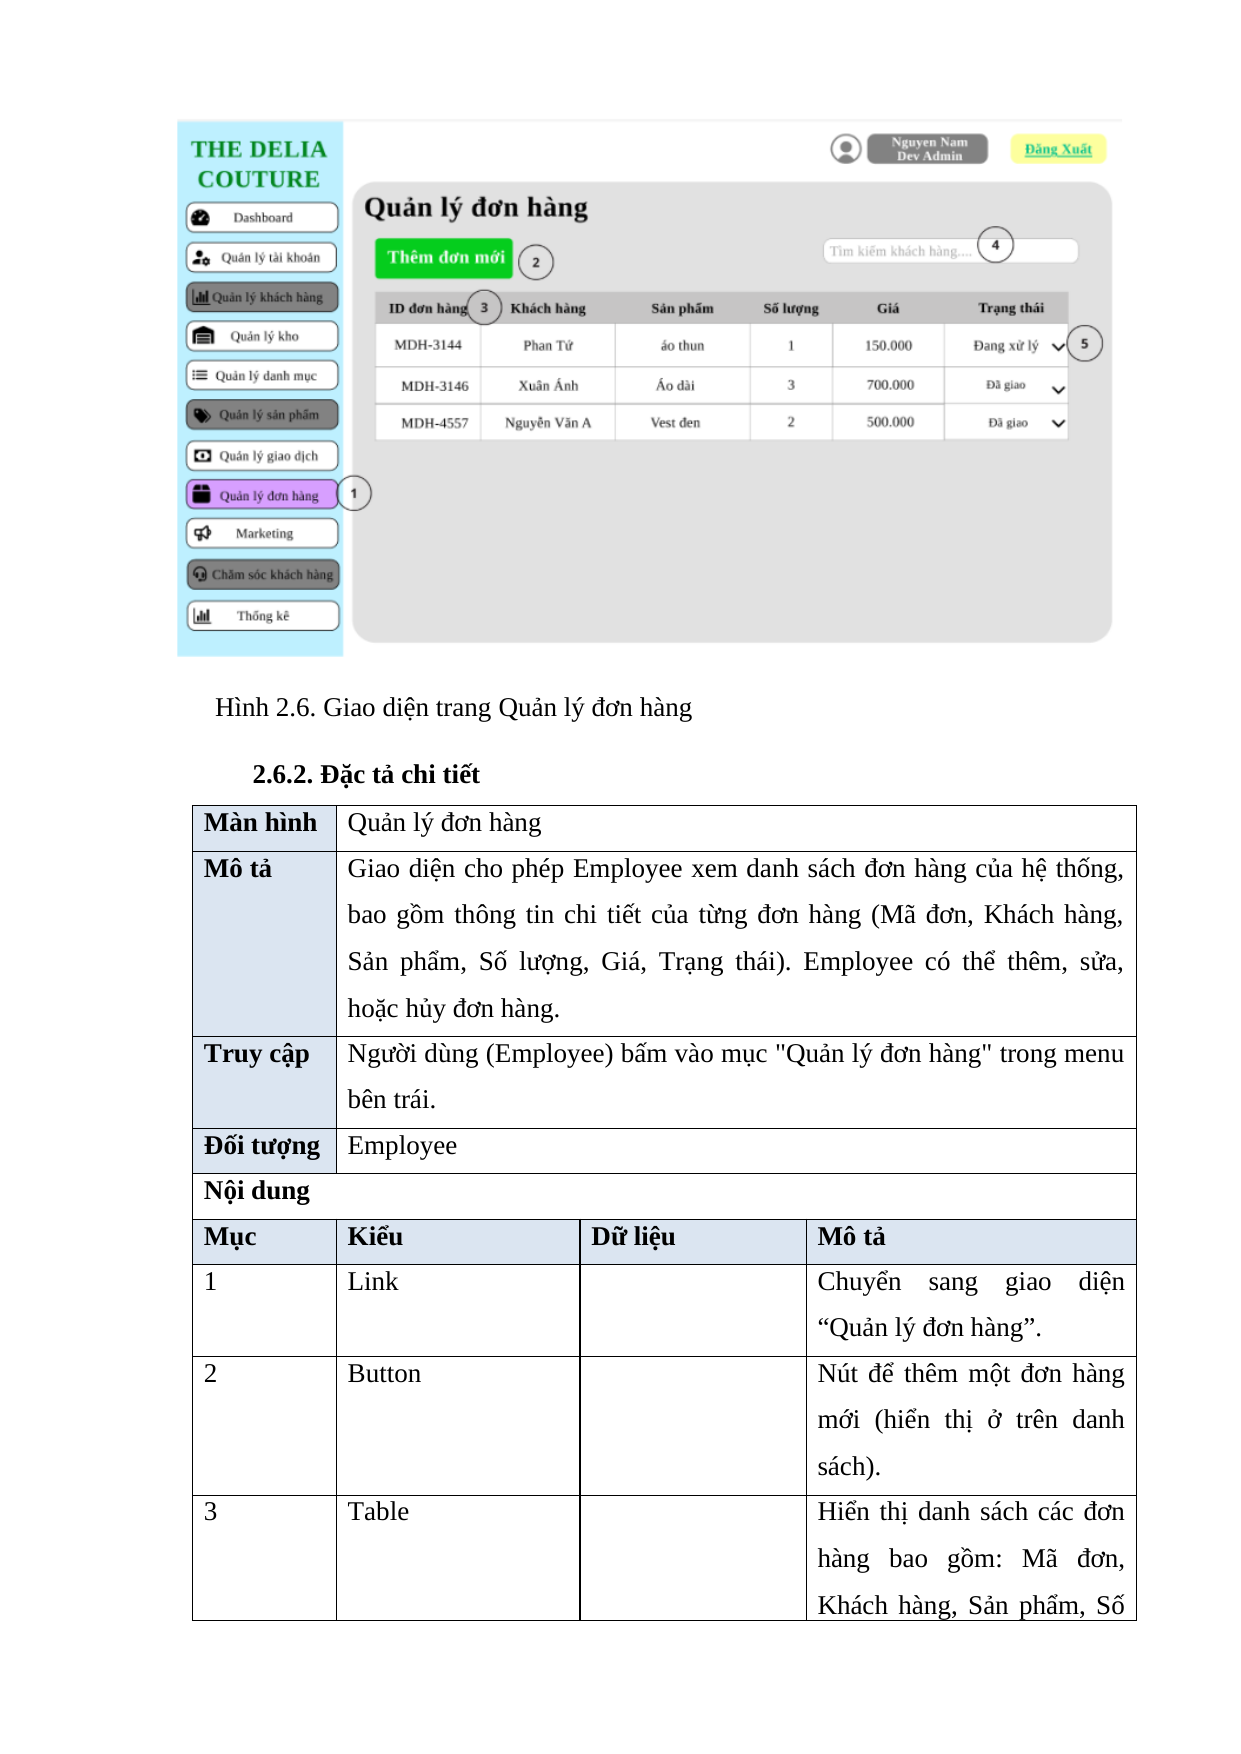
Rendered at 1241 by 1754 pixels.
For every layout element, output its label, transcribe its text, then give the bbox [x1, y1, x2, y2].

table_cell Mục [193, 1220, 336, 1264]
table_cell [581, 1265, 806, 1356]
table_cell Dữ liệu [581, 1220, 806, 1264]
list Hình 2.6. Giao diện trang Quản lý đơn hàng [215, 691, 1152, 722]
picture [177, 118, 1123, 657]
table_cell Mô tả [807, 1220, 1136, 1264]
table_cell Button [337, 1357, 579, 1494]
table_cell [581, 1357, 806, 1494]
table_cell 2 [193, 1357, 336, 1494]
table_cell [581, 1496, 806, 1620]
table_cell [807, 1496, 1136, 1620]
table_cell Truy cập [193, 1037, 336, 1128]
table_cell Đối tượng [193, 1129, 336, 1173]
table_cell Kiểu [337, 1220, 579, 1264]
text 2.6.2. Đặc tả chi tiết [177, 759, 1152, 790]
table_cell Mô tả [193, 852, 336, 1036]
table_cell 3 [193, 1496, 336, 1620]
table_cell Giao diện cho phép Employee xem danh sách đơn hàng của hệ thống, bao gồm thông tin chi tiết của từng đơn hàng (Mã đơn, Khách hàng, Sản phẩm, Số lượng, Giá, Trạng thái). Employee có thể thêm, sửa, hoặc hủy đơn hàng. [337, 852, 1136, 1036]
table_header Màn hình [193, 806, 336, 851]
table_header Quản lý đơn hàng [337, 806, 1136, 851]
table_cell 1 [193, 1265, 336, 1356]
table_cell Nội dung [193, 1174, 1136, 1218]
table_cell Link [337, 1265, 579, 1356]
table_cell Người dùng (Employee) bấm vào mục "Quản lý đơn hàng" trong menu bên trái. [337, 1037, 1136, 1128]
table_cell Employee [337, 1129, 1136, 1173]
table_cell Chuyển sang giao diện “Quản lý đơn hàng”. [807, 1265, 1136, 1356]
table_cell Table [337, 1496, 579, 1620]
table_cell Nút để thêm một đơn hàng mới (hiển thị ở trên danh sách). [807, 1357, 1136, 1494]
